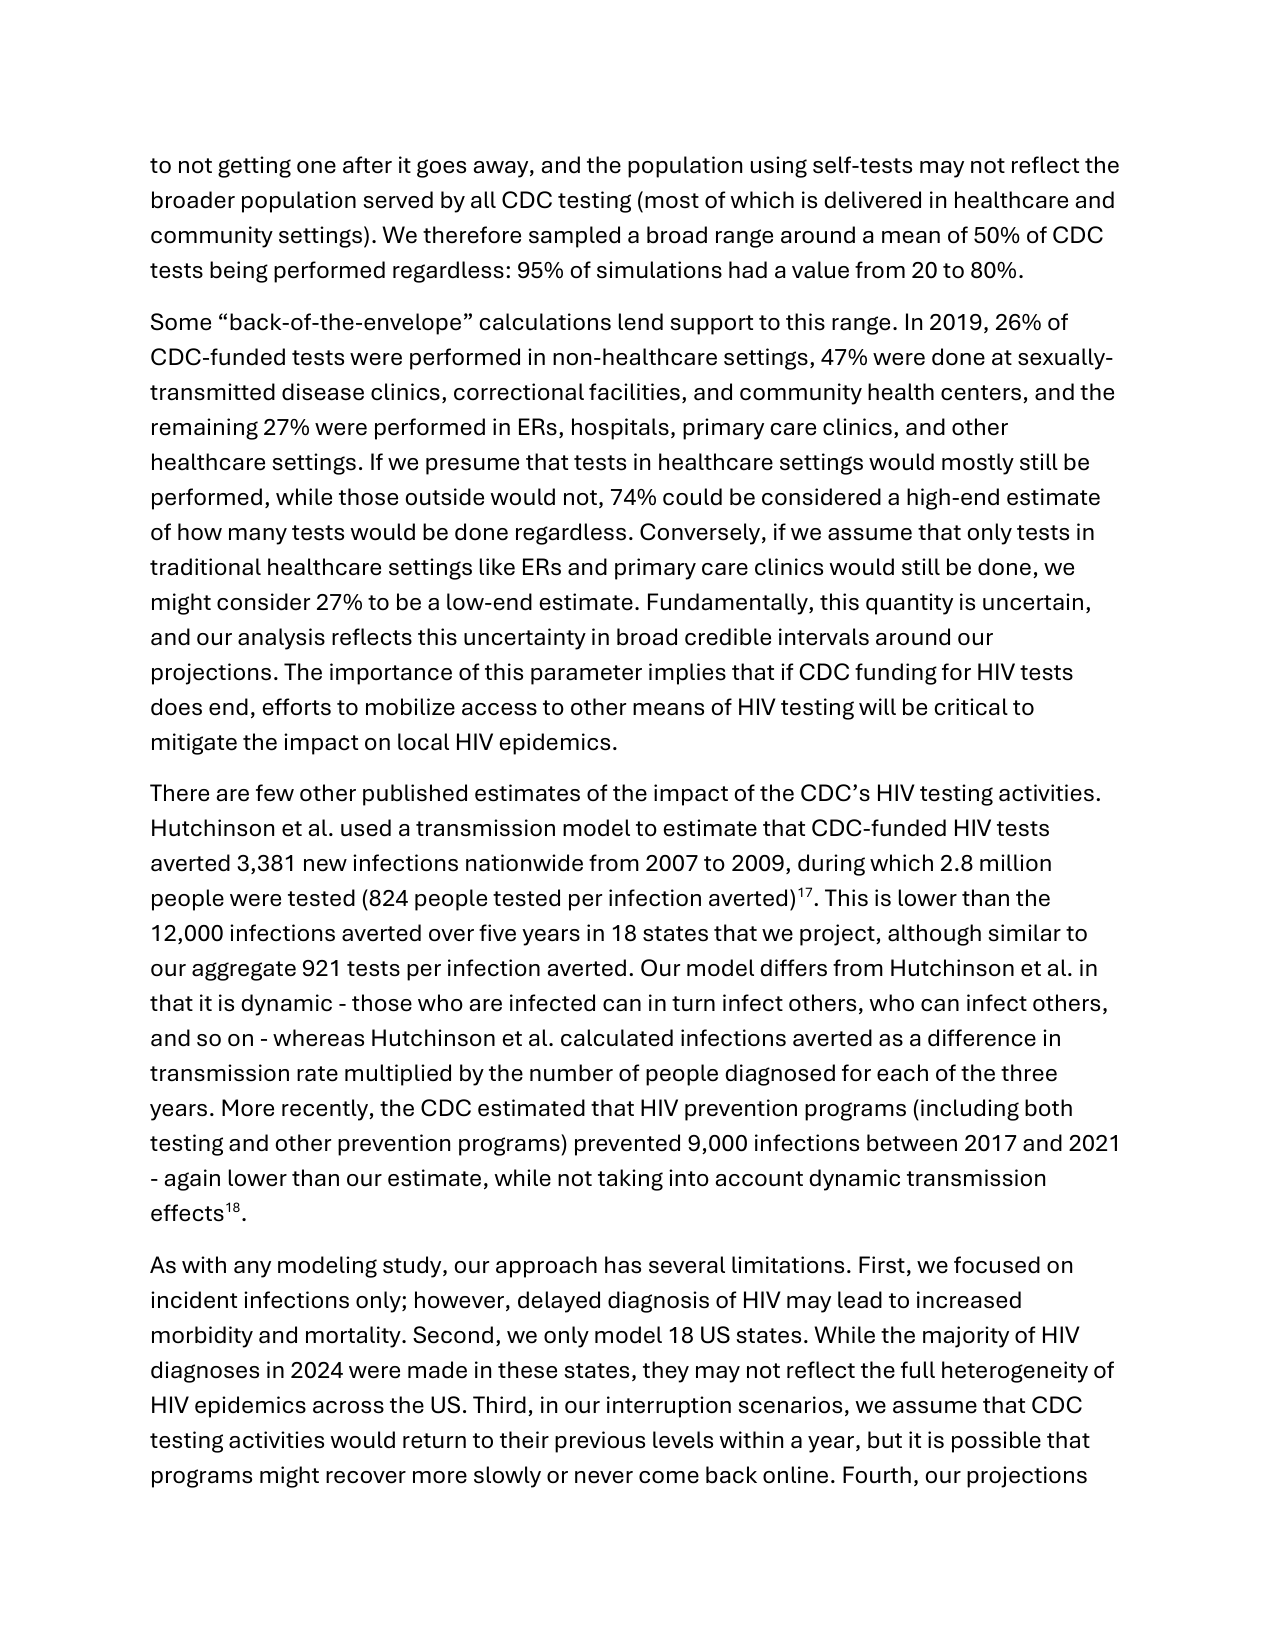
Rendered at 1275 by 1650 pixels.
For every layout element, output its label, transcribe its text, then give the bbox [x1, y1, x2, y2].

text There are few other published estimates of the impact of the CDC’s HIV testing activities. Hutchinson et al. used a transmission model to estimate that CDC-funded HIV tests averted 3,381 new infections nationwide from 2007 to 2009, during which 2.8 million people were tested (824 people tested per infection averted)17. This is lower than the 12,000 infections averted over five years in 18 states that we project, although similar to our aggregate 921 tests per infection averted. Our model differs from Hutchinson et al. in that it is dynamic - those who are infected can in turn infect others, who can infect others, and so on - whereas Hutchinson et al. calculated infections averted as a difference in transmission rate multiplied by the number of people diagnosed for each of the three years. More recently, the CDC estimated that HIV prevention programs (including both testing and other prevention programs) prevented 9,000 infections between 2017 and 2021 - again lower than our estimate, while not taking into account dynamic transmission effects18. [150, 778, 1125, 1229]
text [150, 150, 1125, 286]
text Some “back-of-the-envelope” calculations lend support to this range. In 2019, 26% of CDC-funded tests were performed in non-healthcare settings, 47% were done at sexually-transmitted disease clinics, correctional facilities, and community health centers, and the remaining 27% were performed in ERs, hospitals, primary care clinics, and other healthcare settings. If we presume that tests in healthcare settings would mostly still be performed, while those outside would not, 74% could be considered a high-end estimate of how many tests would be done regardless. Conversely, if we assume that only tests in traditional healthcare settings like ERs and primary care clinics would still be done, we might consider 27% to be a low-end estimate. Fundamentally, this quantity is uncertain, and our analysis reflects this uncertainty in broad credible intervals around our projections. The importance of this parameter implies that if CDC funding for HIV tests does end, efforts to mobilize access to other means of HIV testing will be critical to mitigate the impact on local HIV epidemics. [150, 307, 1125, 757]
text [150, 1250, 1125, 1491]
